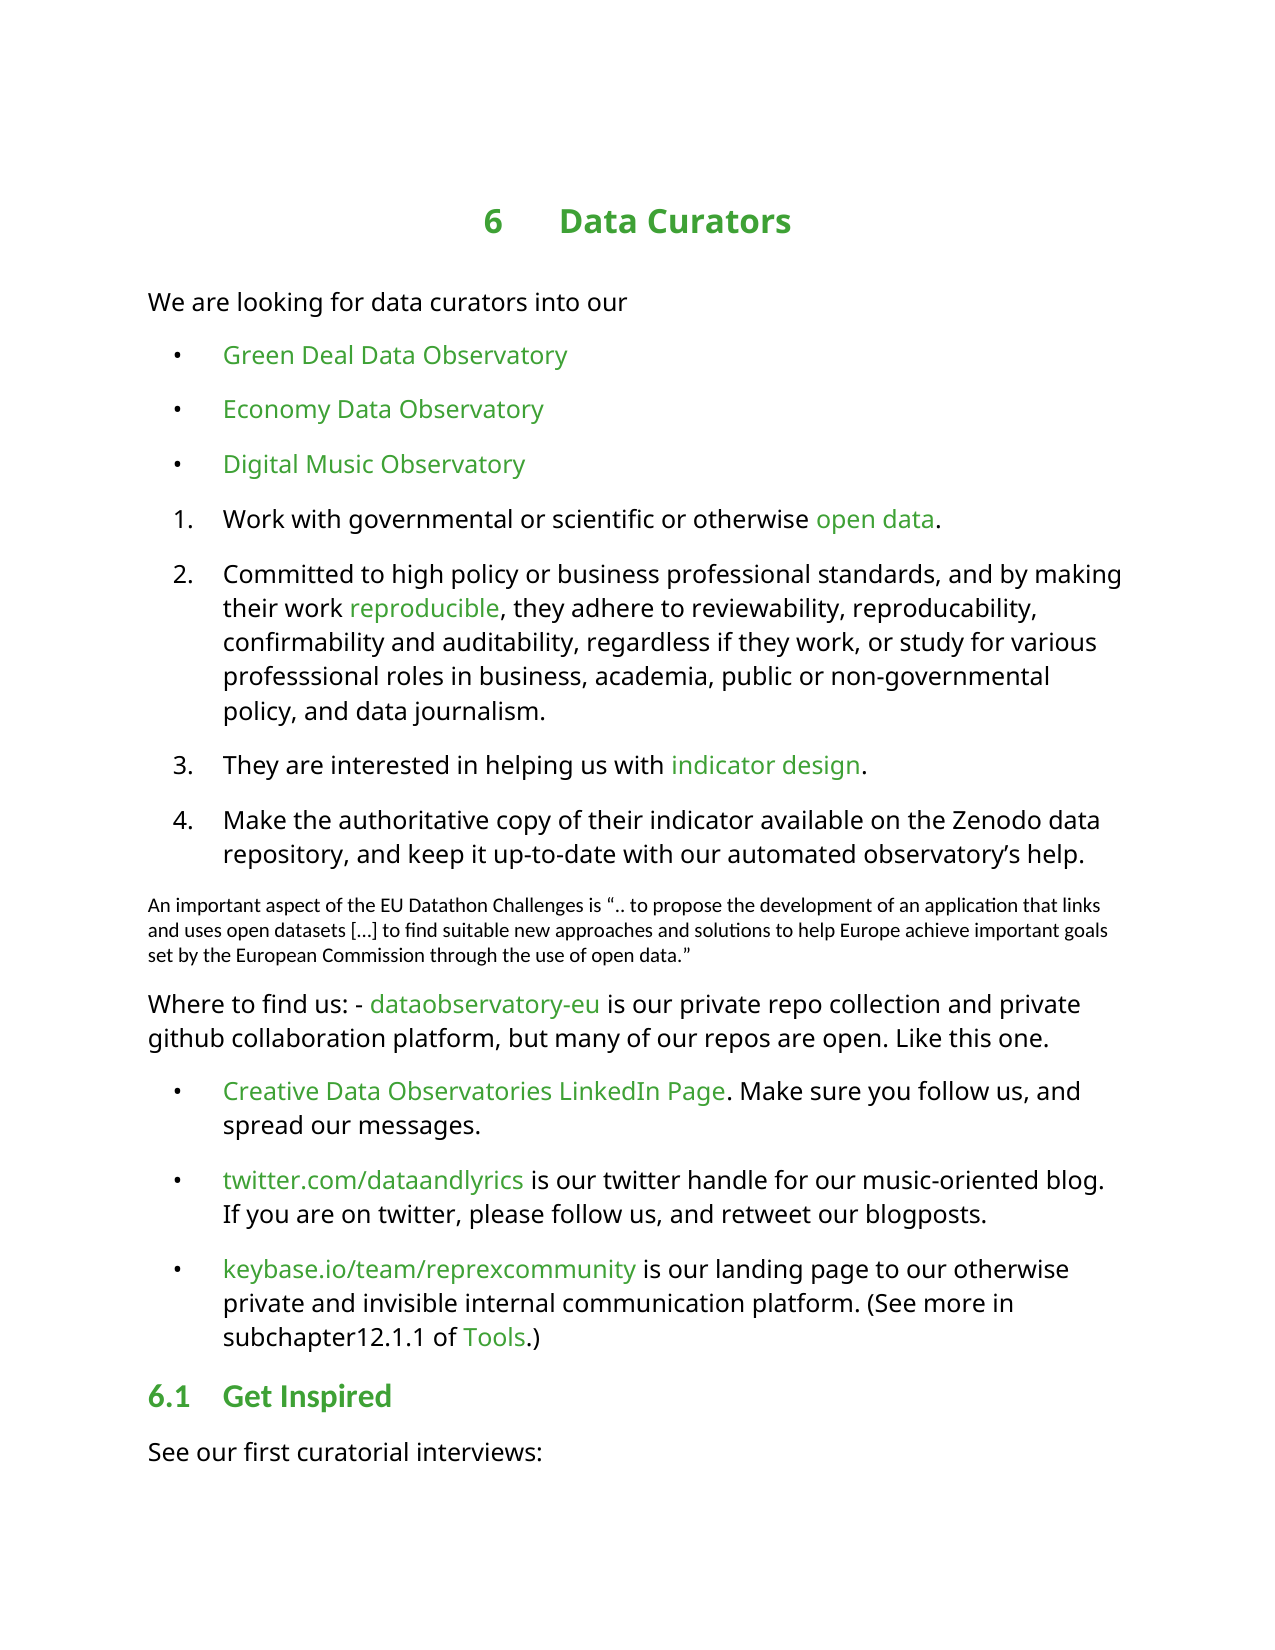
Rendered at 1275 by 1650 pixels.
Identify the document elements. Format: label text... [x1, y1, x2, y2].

list Green Deal Data Observatory [173, 337, 1127, 371]
list Committed to high policy or business professional standards, and by making their work reproducible, they adhere to reviewability, reproducability, confirmability and auditability, regardless if they work, or study for various professsional roles in business, academia, public or non-governmental policy, and data journalism. [173, 557, 1127, 727]
text See our first curatorial interviews: [148, 1434, 1127, 1468]
list Economy Data Observatory [173, 392, 1127, 426]
list Creative Data Observatories LinkedIn Page. Make sure you follow us, and spread our messages. [173, 1074, 1127, 1142]
list Work with governmental or scientific or otherwise open data. [173, 502, 1127, 536]
list keybase.io/team/reprexcommunity is our landing page to our otherwise private and invisible internal communication platform. (See more in subchapter12.1.1 of Tools.) [173, 1252, 1127, 1354]
text We are looking for data curators into our [148, 284, 1127, 318]
list Make the authoritative copy of their indicator available on the Zenodo data repository, and keep it up-to-date with our automated observatory’s help. [173, 803, 1127, 871]
list They are interested in helping us with indicator design. [173, 748, 1127, 782]
subtitle 6 Data Curators [148, 198, 1127, 243]
list twitter.com/dataandlyrics is our twitter handle for our music-oriented blog. If you are on twitter, please follow us, and retweet our blogposts. [173, 1163, 1127, 1231]
text An important aspect of the EU Datathon Challenges is “.. to propose the development of an application that links and uses open datasets […] to find suitable new approaches and solutions to help Europe achieve important goals set by the European Commission through the use of open data.” [148, 892, 1127, 968]
subtitle 6.1 Get Inspired [148, 1375, 1127, 1415]
list Digital Music Observatory [173, 447, 1127, 481]
text Where to find us: - dataobservatory-eu is our private repo collection and private github collaboration platform, but many of our repos are open. Like this one. [148, 987, 1127, 1055]
